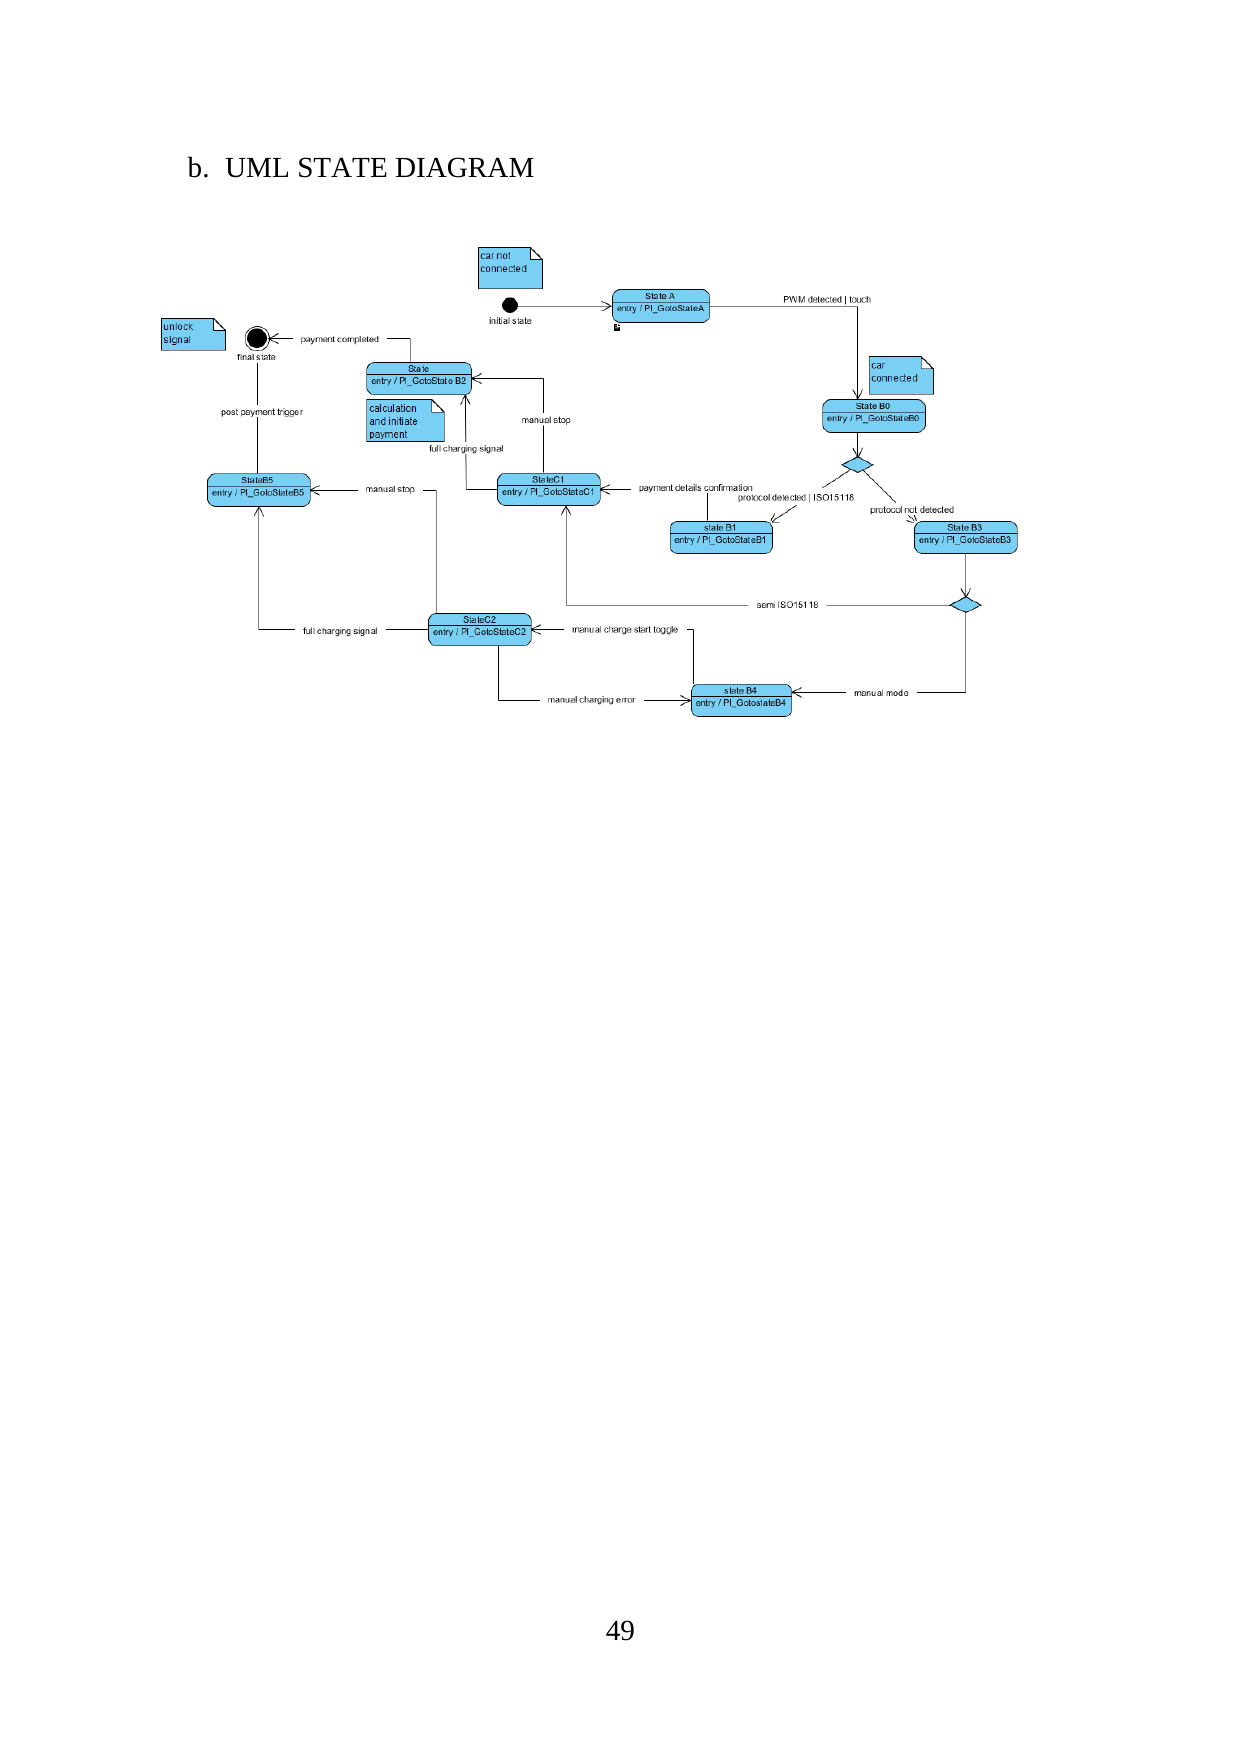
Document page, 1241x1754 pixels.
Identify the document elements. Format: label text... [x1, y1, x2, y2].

picture [150, 236, 1091, 751]
list UML STATE DIAGRAM [187, 150, 1090, 183]
